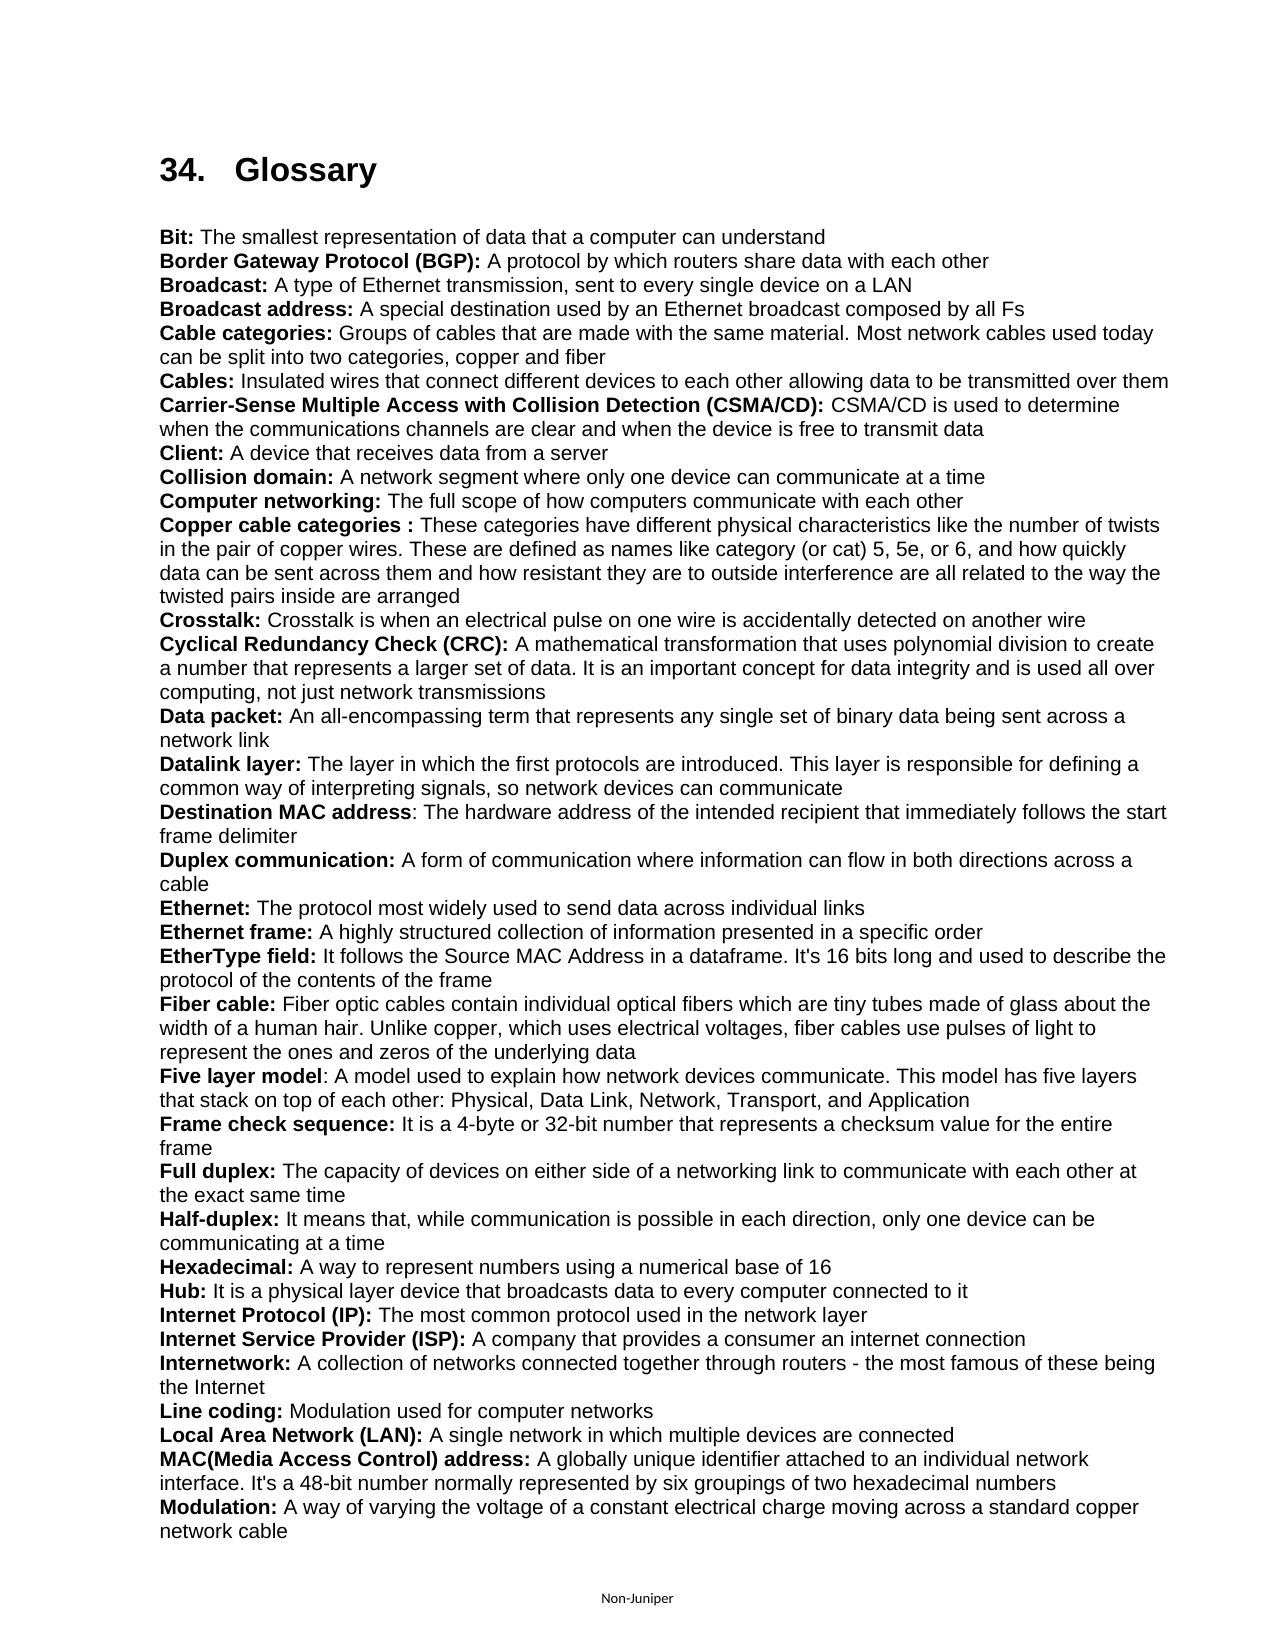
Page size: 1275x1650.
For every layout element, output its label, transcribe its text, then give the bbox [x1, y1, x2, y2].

text Data packet: An all-encompassing term that represents any single set of binary data being sent across a network link [159, 704, 1172, 752]
text EtherType field: It follows the Source MAC Address in a dataframe. It's 16 bits long and used to describe the protocol of the contents of the frame [159, 944, 1172, 992]
text Crosstalk: Crosstalk is when an electrical pulse on one wire is accidentally detected on another wire [159, 608, 1172, 632]
text Client: A device that receives data from a server [159, 441, 1172, 464]
text Half-duplex: It means that, while communication is possible in each direction, only one device can be communicating at a time [159, 1207, 1172, 1255]
text Line coding: Modulation used for computer networks [159, 1399, 1172, 1423]
text Cables: Insulated wires that connect different devices to each other allowing data to be transmitted over them [159, 369, 1172, 393]
text Ethernet: The protocol most widely used to send data across individual links [159, 896, 1172, 920]
text Hub: It is a physical layer device that broadcasts data to every computer connected to it [159, 1279, 1172, 1303]
text Full duplex: The capacity of devices on either side of a networking link to communicate with each other at the exact same time [159, 1159, 1172, 1207]
text Bit: The smallest representation of data that a computer can understand [159, 225, 1172, 249]
text Border Gateway Protocol (BGP): A protocol by which routers share data with each other [159, 249, 1172, 273]
text Copper cable categories : These categories have different physical characteristics like the number of twists in the pair of copper wires. These are defined as names like category (or cat) 5, 5e, or 6, and how quickly data can be sent across them and how resistant they are to outside interference are all related to the way the twisted pairs inside are arranged [159, 512, 1172, 608]
text Broadcast: A type of Ethernet transmission, sent to every single device on a LAN [159, 273, 1172, 297]
text Ethernet frame: A highly structured collection of information presented in a specific order [159, 920, 1172, 944]
text Cyclical Redundancy Check (CRC): A mathematical transformation that uses polynomial division to create a number that represents a larger set of data. It is an important concept for data integrity and is used all over computing, not just network transmissions [159, 632, 1172, 704]
text Frame check sequence: It is a 4-byte or 32-bit number that represents a checksum value for the entire frame [159, 1111, 1172, 1159]
text Five layer model: A model used to explain how network devices communicate. This model has five layers that stack on top of each other: Physical, Data Link, Network, Transport, and Application [159, 1063, 1172, 1111]
subtitle Glossary [159, 150, 1172, 188]
text Destination MAC address: The hardware address of the intended recipient that immediately follows the start frame delimiter [159, 800, 1172, 848]
text Carrier-Sense Multiple Access with Collision Detection (CSMA/CD): CSMA/CD is used to determine when the communications channels are clear and when the device is free to transmit data [159, 393, 1172, 441]
text Modulation: A way of varying the voltage of a constant electrical charge moving across a standard copper network cable [159, 1495, 1172, 1543]
text Collision domain: A network segment where only one device can communicate at a time [159, 464, 1172, 488]
text Local Area Network (LAN): A single network in which multiple devices are connected [159, 1423, 1172, 1447]
text Datalink layer: The layer in which the first protocols are introduced. This layer is responsible for defining a common way of interpreting signals, so network devices can communicate [159, 752, 1172, 800]
text Internetwork: A collection of networks connected together through routers - the most famous of these being the Internet [159, 1351, 1172, 1399]
text Hexadecimal: A way to represent numbers using a numerical base of 16 [159, 1255, 1172, 1279]
text Internet Service Provider (ISP): A company that provides a consumer an internet connection [159, 1327, 1172, 1351]
text Computer networking: The full scope of how computers communicate with each other [159, 488, 1172, 512]
text Duplex communication: A form of communication where information can flow in both directions across a cable [159, 848, 1172, 896]
text Fiber cable: Fiber optic cables contain individual optical fibers which are tiny tubes made of glass about the width of a human hair. Unlike copper, which uses electrical voltages, fiber cables use pulses of light to represent the ones and zeros of the underlying data [159, 992, 1172, 1063]
text Cable categories: Groups of cables that are made with the same material. Most network cables used today can be split into two categories, copper and fiber [159, 321, 1172, 369]
text Internet Protocol (IP): The most common protocol used in the network layer [159, 1303, 1172, 1327]
text Broadcast address: A special destination used by an Ethernet broadcast composed by all Fs [159, 297, 1172, 321]
text MAC(Media Access Control) address: A globally unique identifier attached to an individual network interface. It's a 48-bit number normally represented by six groupings of two hexadecimal numbers [159, 1447, 1172, 1495]
